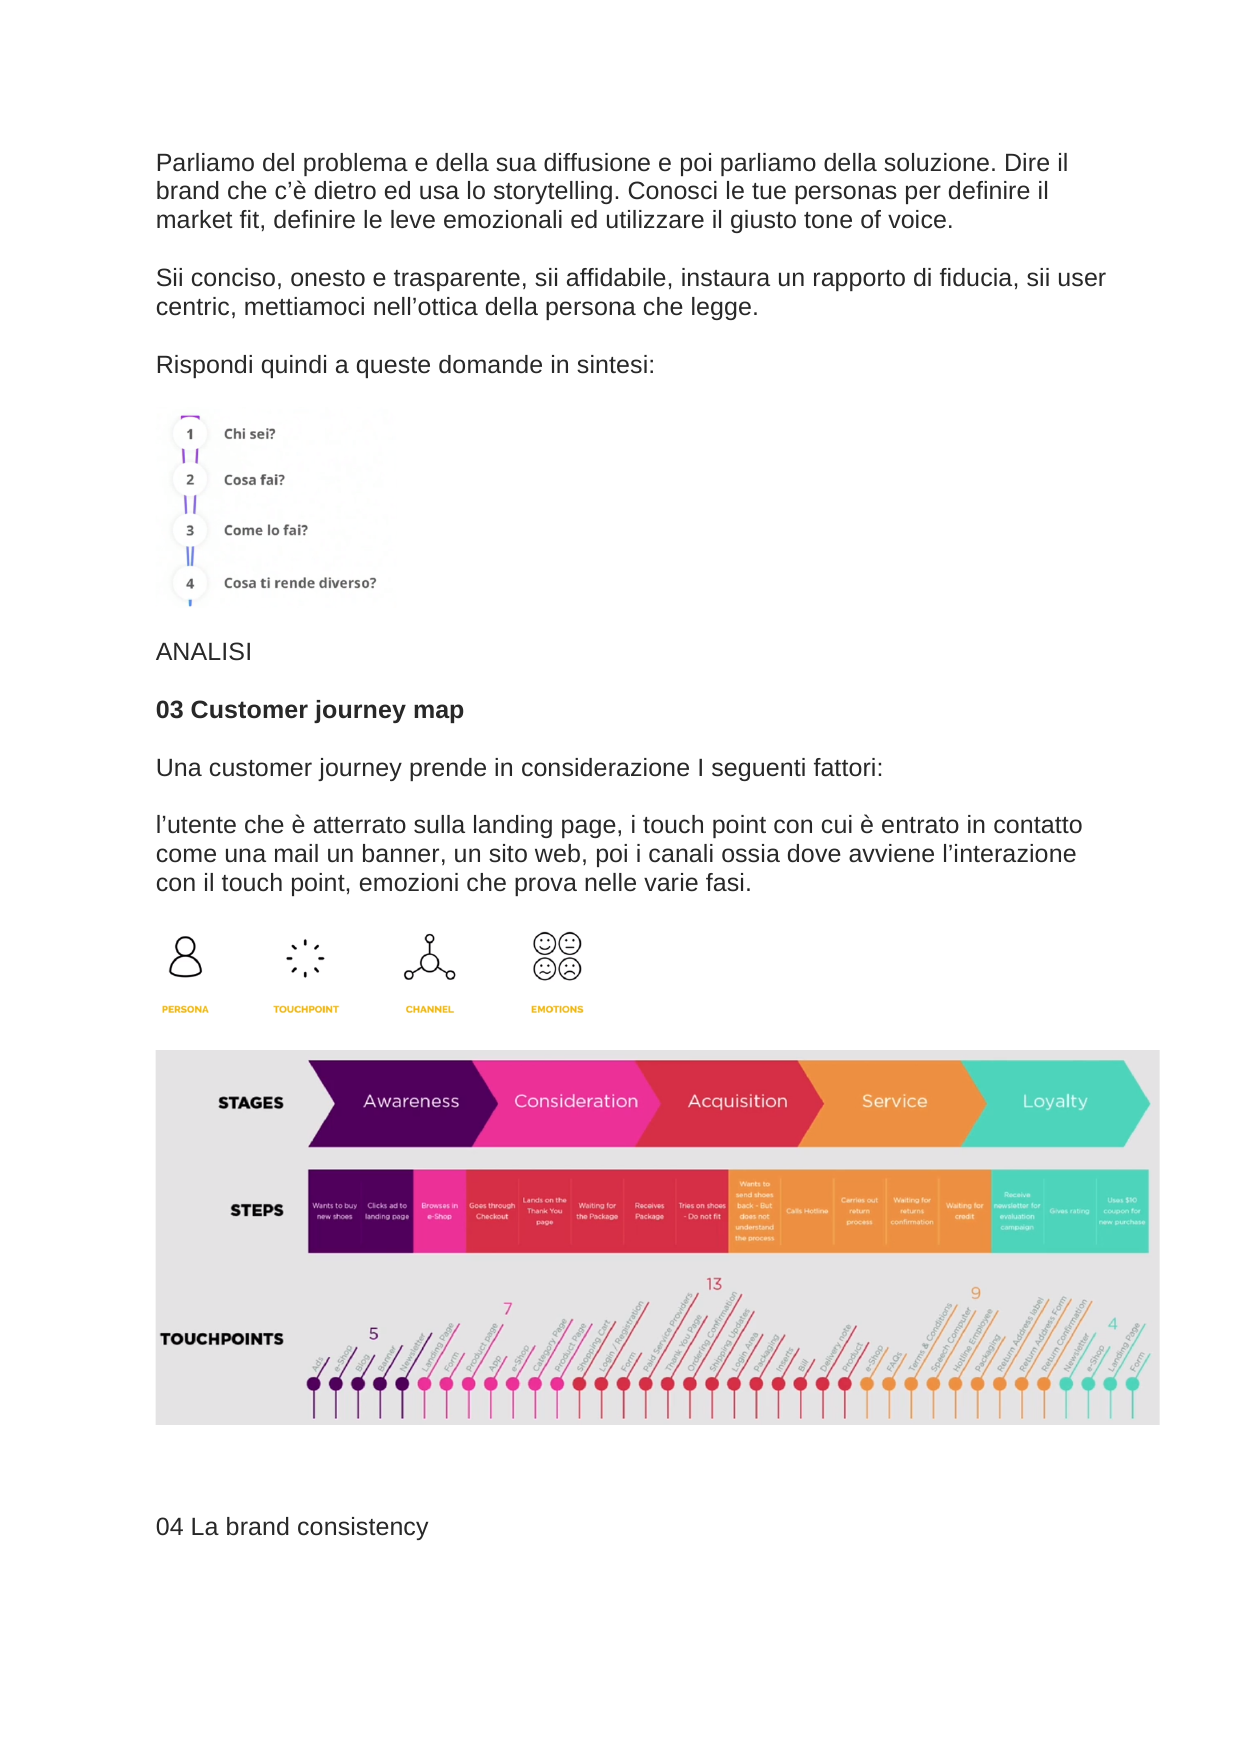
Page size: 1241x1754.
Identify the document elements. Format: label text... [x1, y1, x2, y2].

text 04 La brand consistency [156, 1512, 1122, 1541]
text Parliamo del problema e della sua diffusione e poi parliamo della soluzione. Dire il brand che c’è dietro ed usa lo storytelling. Conosci le tue personas per definire il market fit, definire le leve emozionali ed utilizzare il giusto tone of voice. [156, 148, 1122, 234]
text Rispondi quindi a queste domande in sintesi: [156, 350, 1122, 378]
text Sii conciso, onesto e trasparente, sii affidabile, instaura un rapporto di fiducia, sii user centric, mettiamoci nell’ottica della persona che legge. [156, 263, 1122, 321]
picture [155, 925, 594, 1022]
picture [155, 407, 397, 608]
text ANALISI [156, 637, 1122, 665]
text 03 Customer journey map [156, 694, 1122, 723]
text l’utente che è atterrato sulla landing page, i touch point con cui è entrato in contatto come una mail un banner, un sito web, poi i canali ossia dove avviene l’interazione con il touch point, emozioni che prova nelle varie fasi. [156, 810, 1122, 897]
text Una customer journey prende in considerazione I seguenti fattori: [156, 752, 1122, 781]
picture [155, 1050, 1160, 1425]
